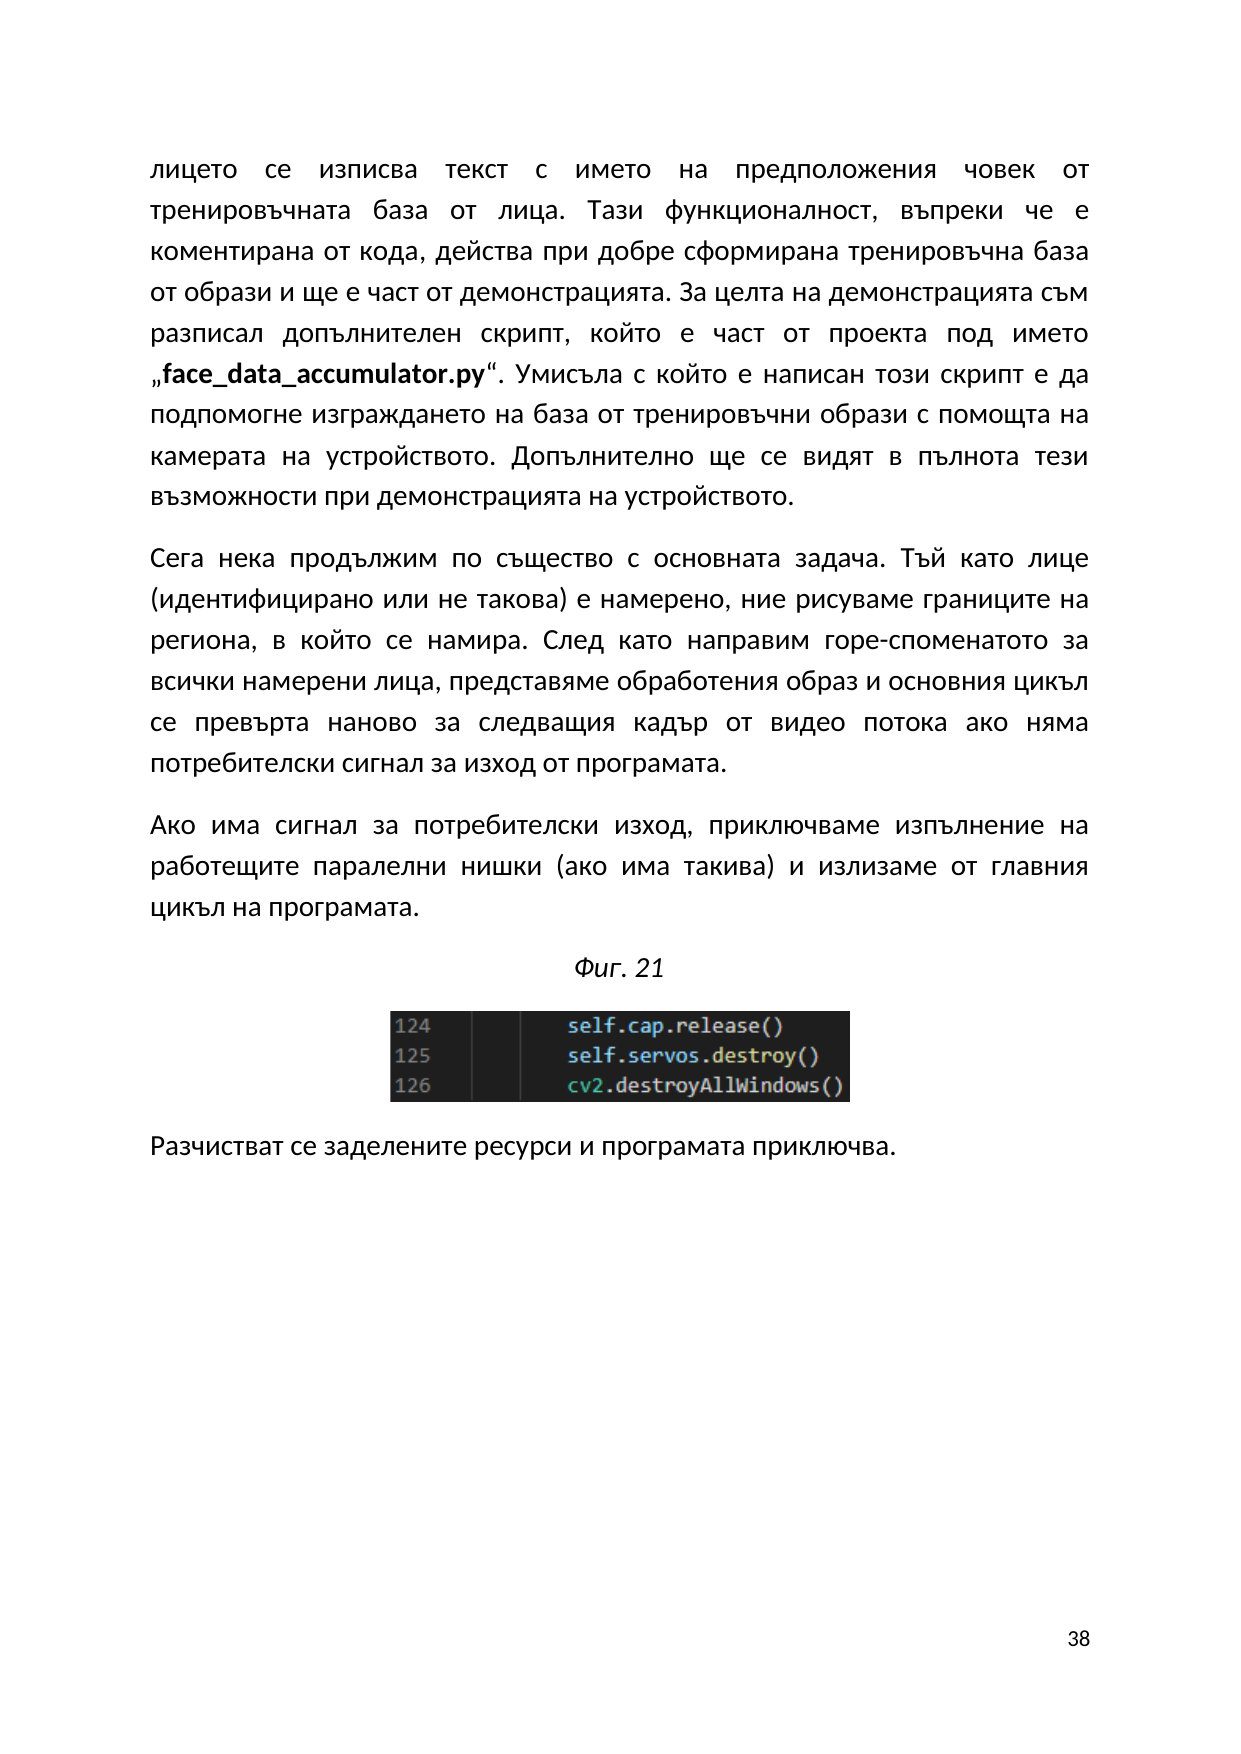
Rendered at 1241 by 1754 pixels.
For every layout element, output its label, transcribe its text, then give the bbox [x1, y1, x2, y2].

text Фиг. 21 [150, 949, 1090, 985]
text Ако има сигнал за потребителски изход, приключваме изпълнение на работещите паралелни нишки (ако има такива) и излизаме от главния цикъл на програмата. [150, 806, 1090, 923]
picture [390, 1011, 850, 1102]
text Разчистват се заделените ресурси и програмата приключва. [150, 1127, 1090, 1162]
text Сега нека продължим по същество с основната задача. Тъй като лице (идентифицирано или не такова) е намерено, ние рисуваме границите на региона, в който се намира. След като направим горе-споменатото за всички намерени лица, представяме обработения образ и основния цикъл се превърта наново за следващия кадър от видео потока ако няма потребителски сигнал за изход от програмата. [150, 539, 1090, 779]
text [150, 150, 1090, 513]
